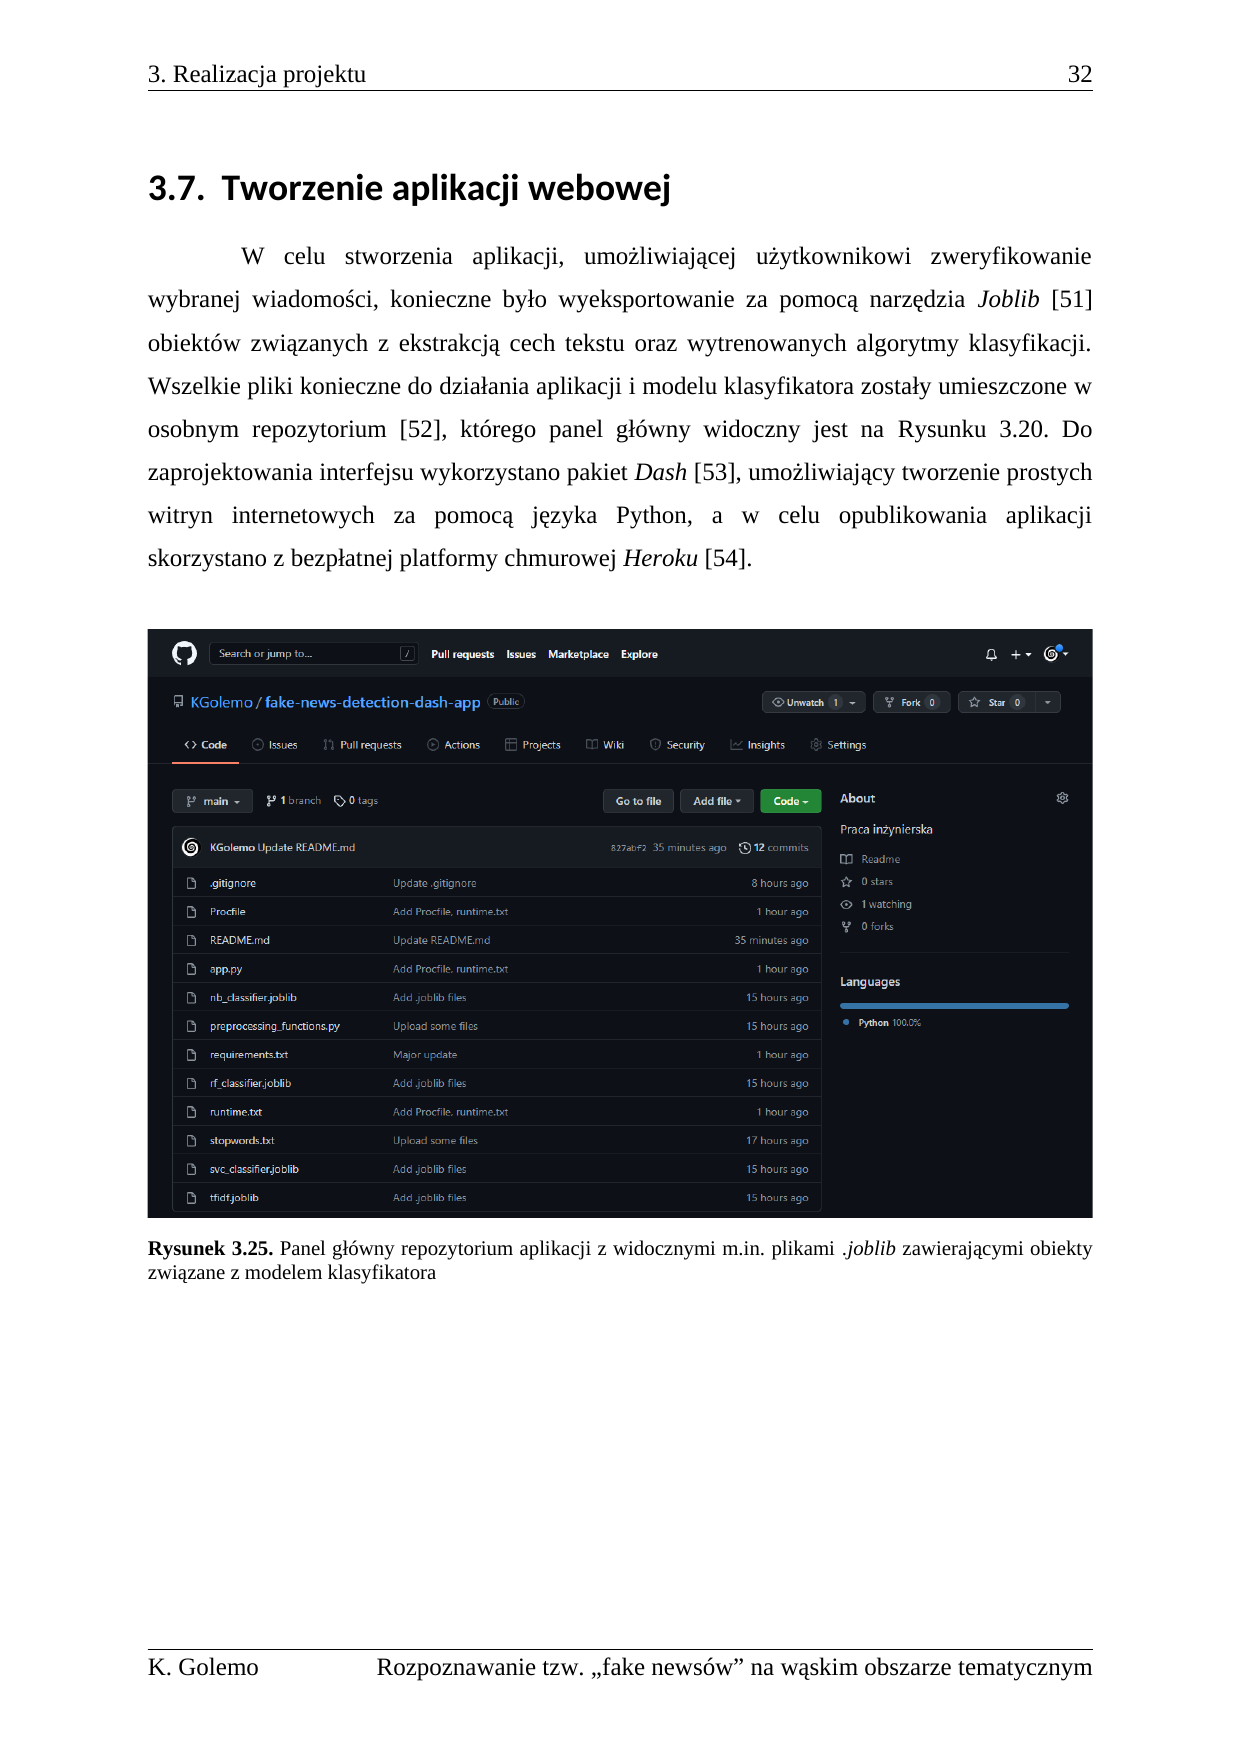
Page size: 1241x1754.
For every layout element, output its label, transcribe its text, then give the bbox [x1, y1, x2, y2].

subtitle Tworzenie aplikacji webowej [148, 164, 1093, 210]
text W celu stworzenia aplikacji, umożliwiającej użytkownikowi zweryfikowanie wybranej wiadomości, konieczne było wyeksportowanie za pomocą narzędzia Joblib obiektów związanych z ekstrakcją cech tekstu oraz wytrenowanych algorytmy klasyfikacji. Wszelkie pliki konieczne do działania aplikacji i modelu klasyfikatora zostały umieszczone w osobnym repozytorium , którego panel główny widoczny jest na Rysunku 3.20. Do zaprojektowania interfejsu wykorzystano pakiet Dash , umożliwiający tworzenie prostych witryn internetowych za pomocą języka Python, a w celu opublikowania aplikacji skorzystano z bezpłatnej platformy chmurowej Heroku . [148, 241, 1093, 572]
picture [147, 629, 1093, 1218]
